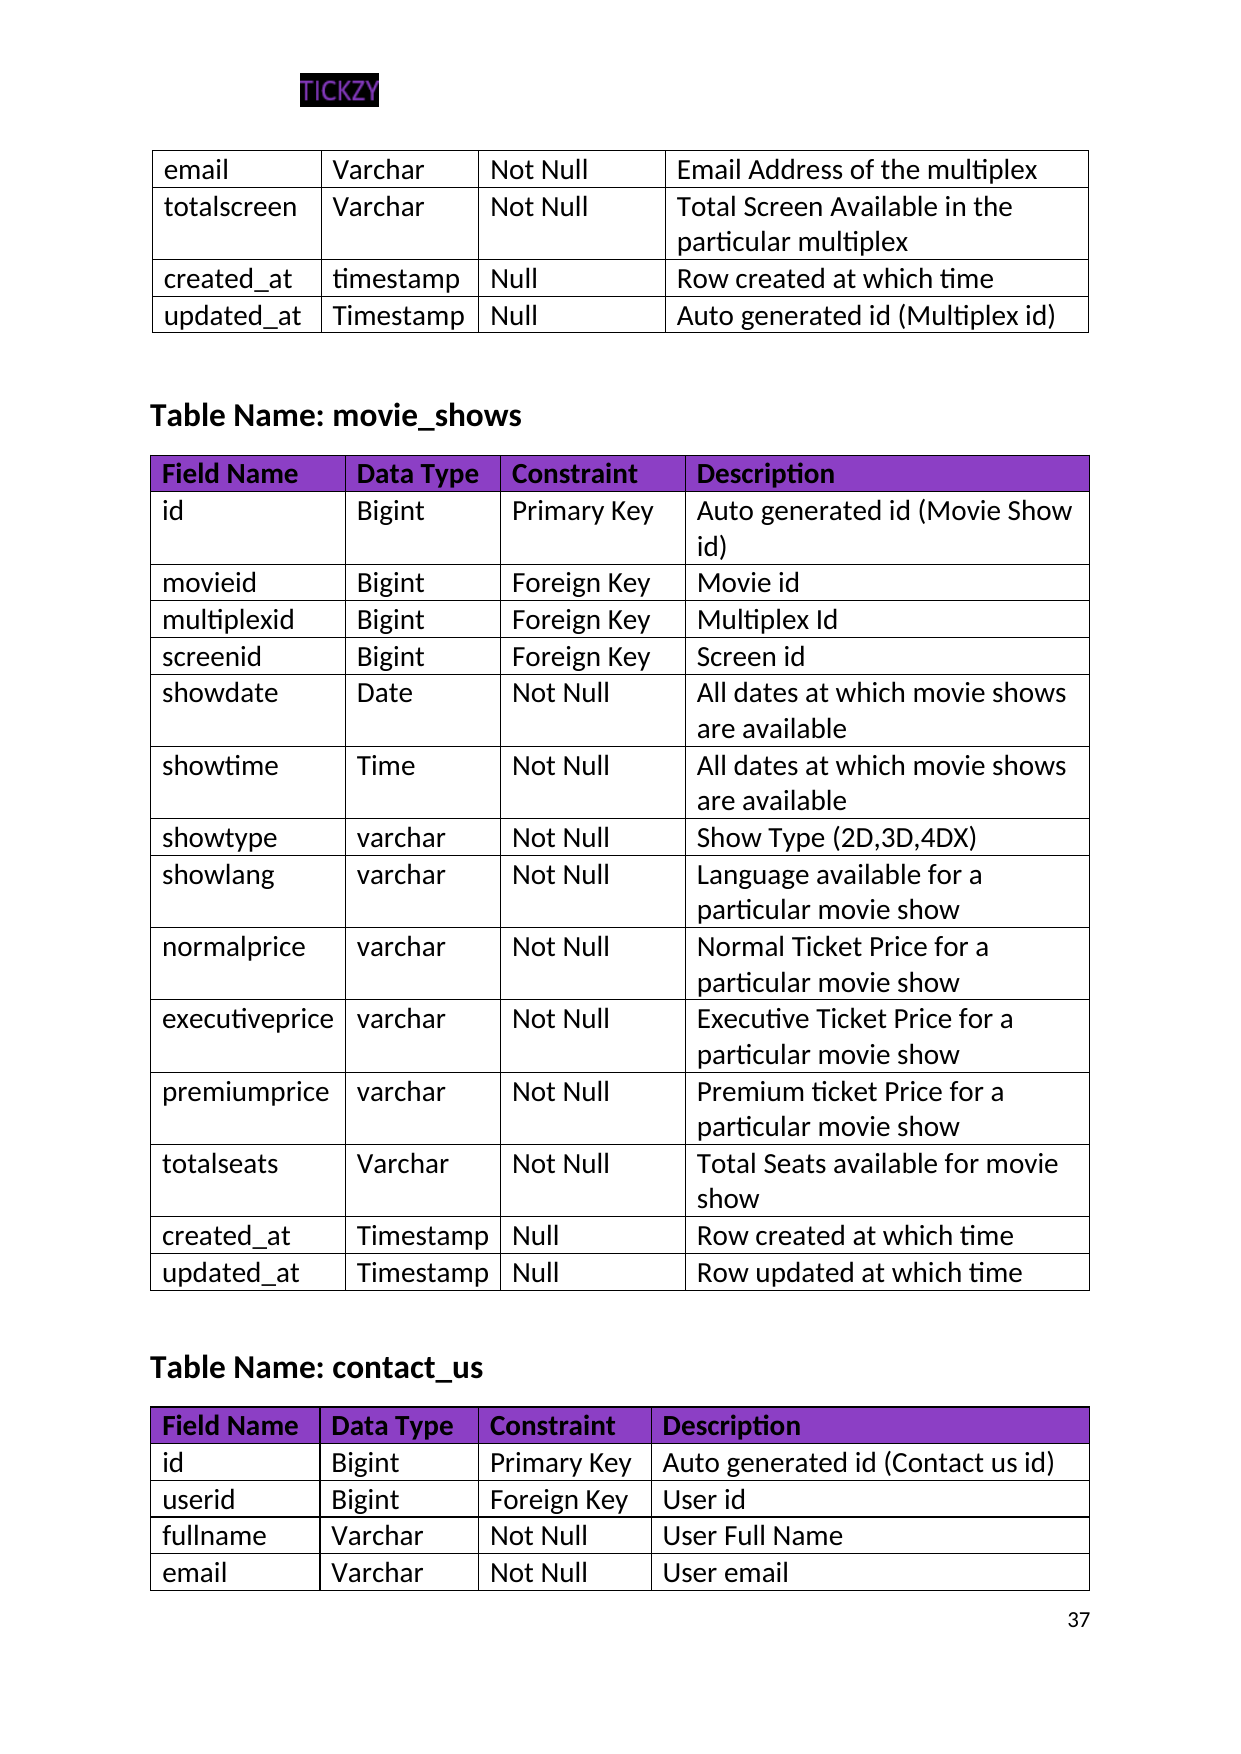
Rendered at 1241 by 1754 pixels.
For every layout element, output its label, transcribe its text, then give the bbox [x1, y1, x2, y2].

table_cell timestamp [322, 260, 478, 296]
table_cell Not Null [479, 188, 665, 259]
table_cell id [151, 1444, 319, 1480]
table_cell Date [346, 675, 500, 746]
table_cell Not Null [501, 856, 685, 927]
table_cell normalprice [151, 928, 345, 999]
table_cell Not Null [479, 1554, 651, 1590]
table_cell created_at [153, 260, 321, 296]
table_cell Foreign Key [501, 601, 685, 637]
table_cell screenid [151, 638, 345, 673]
table_cell showlang [151, 856, 345, 927]
table_cell Null [501, 1254, 685, 1289]
table_cell Primary Key [501, 492, 685, 563]
table_cell Not Null [501, 928, 685, 999]
table_cell Varchar [346, 1145, 500, 1216]
table_cell Bigint [321, 1444, 478, 1480]
table_cell showtype [151, 819, 345, 855]
table_cell Bigint [346, 601, 500, 637]
table_cell Total Seats available for movie show [686, 1145, 1089, 1216]
table_cell Premium ticket Price for a particular movie show [686, 1073, 1089, 1144]
table_cell Total Screen Available in the particular multiplex [666, 188, 1088, 259]
table_cell email [151, 1554, 319, 1590]
table_cell Executive Ticket Price for a particular movie show [686, 1000, 1089, 1072]
table_cell Null [479, 297, 665, 332]
table_cell Varchar [322, 151, 478, 187]
table_cell Email Address of the multiplex [666, 151, 1088, 187]
table_cell Not Null [501, 747, 685, 818]
table_cell Null [479, 260, 665, 296]
table_cell Auto generated id (Movie Show id) [686, 492, 1089, 563]
table_header Constraint [479, 1408, 651, 1443]
table_cell Movie id [686, 565, 1089, 600]
table_cell Row updated at which time [686, 1254, 1089, 1289]
table_cell premiumprice [151, 1073, 345, 1144]
table_cell Foreign Key [479, 1481, 651, 1516]
table_cell created_at [151, 1217, 345, 1253]
table_cell varchar [346, 928, 500, 999]
table_cell Language available for a particular movie show [686, 856, 1089, 927]
table_header Field Name [151, 1408, 319, 1443]
table_cell updated_at [153, 297, 321, 332]
table_cell Bigint [346, 565, 500, 600]
table_cell updated_at [151, 1254, 345, 1289]
table_cell Timestamp [346, 1217, 500, 1253]
picture [300, 73, 379, 107]
table_cell Not Null [479, 1518, 651, 1553]
table_cell User id [652, 1481, 1089, 1516]
table_header Description [652, 1408, 1089, 1443]
table_cell varchar [346, 1000, 500, 1072]
table_cell User Full Name [652, 1518, 1089, 1553]
table_cell Time [346, 747, 500, 818]
table_cell Varchar [321, 1518, 478, 1553]
table_cell Foreign Key [501, 638, 685, 673]
table_header Data Type [321, 1408, 478, 1443]
table_cell Not Null [479, 151, 665, 187]
table_cell Auto generated id (Contact us id) [652, 1444, 1089, 1480]
table_cell executiveprice [151, 1000, 345, 1072]
text Table Name: contact_us [150, 1346, 1090, 1386]
table_cell Timestamp [346, 1254, 500, 1289]
table_cell fullname [151, 1518, 319, 1553]
table_header Field Name [151, 456, 345, 491]
table_cell Primary Key [479, 1444, 651, 1480]
table_cell movieid [151, 565, 345, 600]
table_cell Not Null [501, 675, 685, 746]
table_cell showdate [151, 675, 345, 746]
table_cell Normal Ticket Price for a particular movie show [686, 928, 1089, 999]
table_cell Multiplex Id [686, 601, 1089, 637]
table_header Description [686, 456, 1089, 491]
table_cell userid [151, 1481, 319, 1516]
table_cell totalscreen [153, 188, 321, 259]
table_cell showtime [151, 747, 345, 818]
text Table Name: movie_shows [150, 394, 1090, 435]
table_cell User email [652, 1554, 1089, 1590]
table_cell Show Type (2D,3D,4DX) [686, 819, 1089, 855]
table_cell Null [501, 1217, 685, 1253]
table_cell varchar [346, 819, 500, 855]
table_cell id [151, 492, 345, 563]
table_cell varchar [346, 1073, 500, 1144]
table_cell Not Null [501, 1073, 685, 1144]
table_cell Row created at which time [666, 260, 1088, 296]
table_cell email [153, 151, 321, 187]
table_cell Row created at which time [686, 1217, 1089, 1253]
table_cell Bigint [346, 492, 500, 563]
table_cell Not Null [501, 819, 685, 855]
table_cell totalseats [151, 1145, 345, 1216]
table_cell Varchar [321, 1554, 478, 1590]
table_cell Timestamp [322, 297, 478, 332]
table_header Data Type [346, 456, 500, 491]
table_cell Auto generated id (Multiplex id) [666, 297, 1088, 332]
table_cell Bigint [321, 1481, 478, 1516]
table_cell Not Null [501, 1145, 685, 1216]
table_cell All dates at which movie shows are available [686, 747, 1089, 818]
table_cell All dates at which movie shows are available [686, 675, 1089, 746]
table_cell Varchar [322, 188, 478, 259]
table_cell Not Null [501, 1000, 685, 1072]
table_cell Screen id [686, 638, 1089, 673]
table_header Constraint [501, 456, 685, 491]
table_cell Foreign Key [501, 565, 685, 600]
table_cell Bigint [346, 638, 500, 673]
table_cell multiplexid [151, 601, 345, 637]
table_cell varchar [346, 856, 500, 927]
